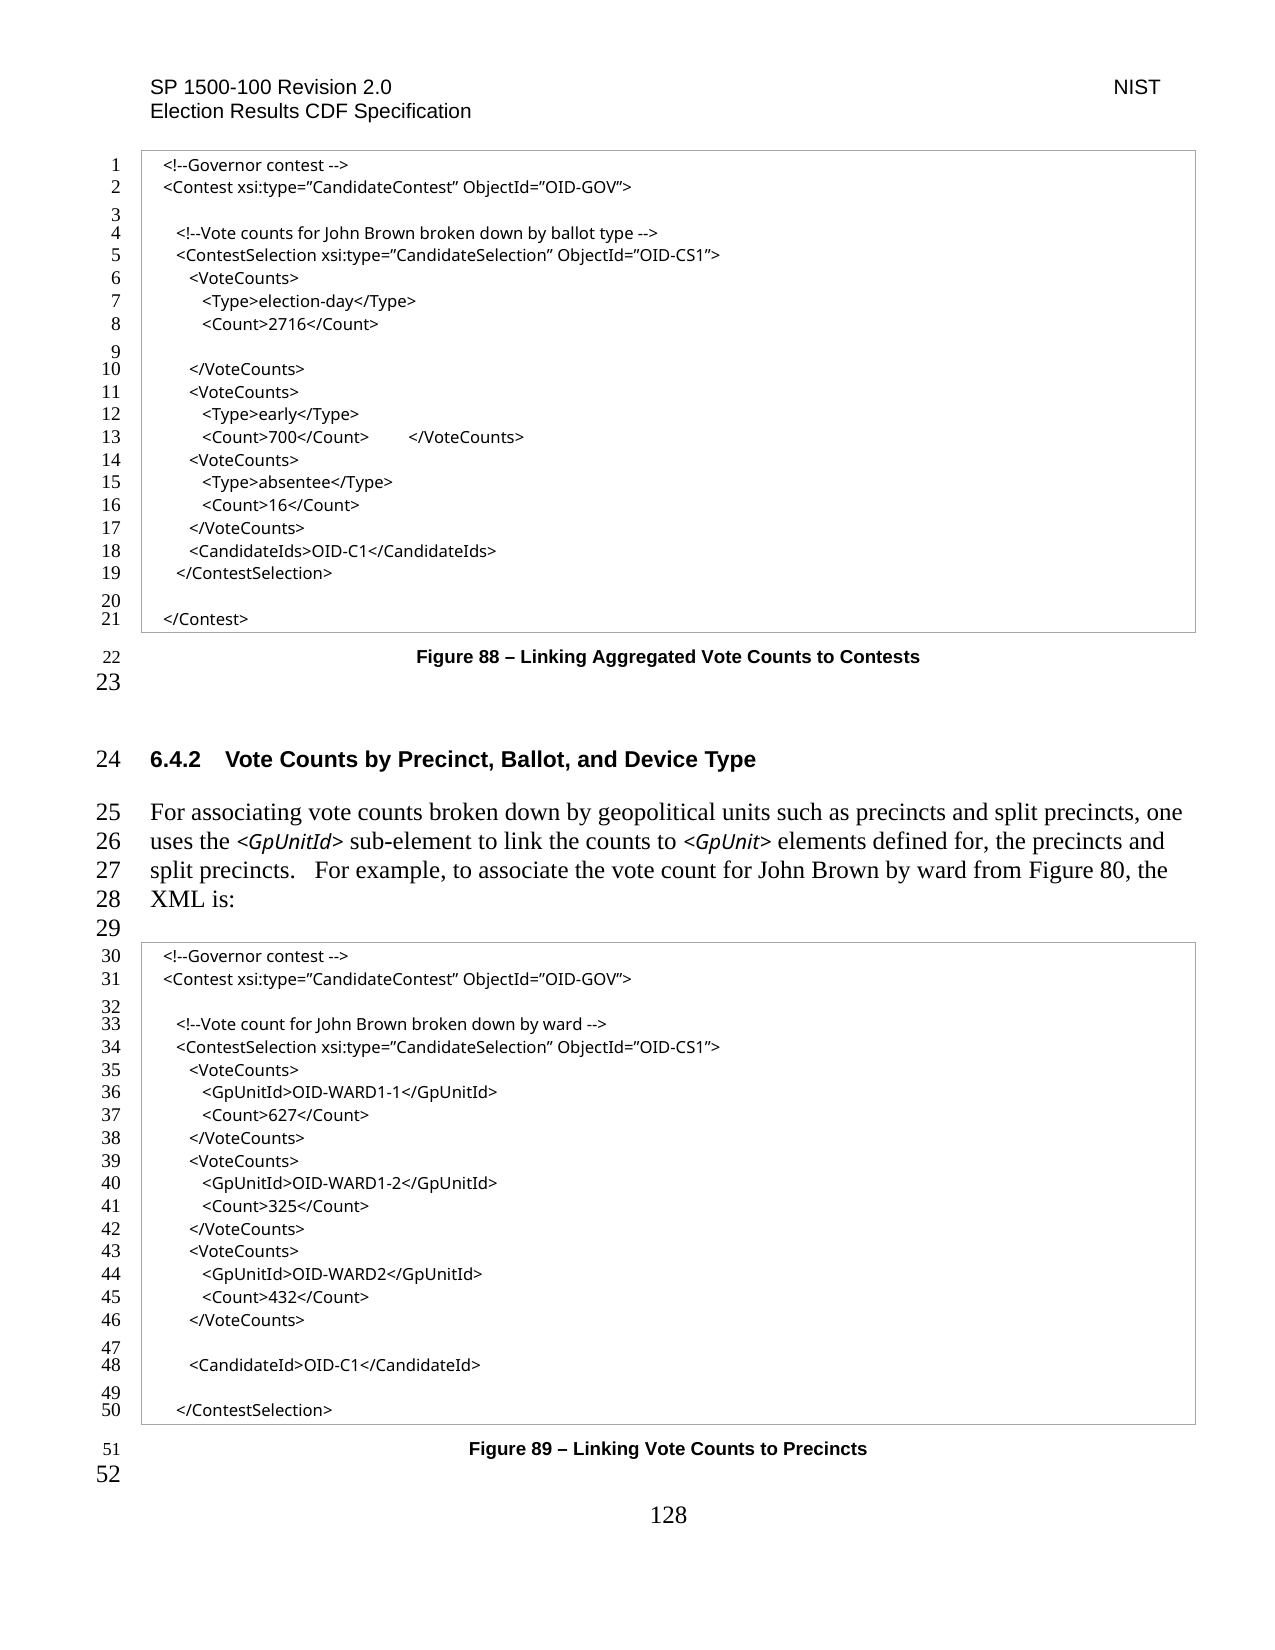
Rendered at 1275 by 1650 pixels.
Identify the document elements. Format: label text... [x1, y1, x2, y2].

text <!--Vote counts for John Brown broken down by ballot type --> [150, 221, 1186, 244]
text <Count>16</Count> [150, 494, 1186, 516]
subtitle Vote Counts by Precinct, Ballot, and Device Type [150, 746, 1186, 772]
text <GpUnitId>OID-WARD1-2</GpUnitId> [150, 1172, 1186, 1195]
text <Count>2716</Count> [150, 312, 1186, 335]
text <VoteCounts> [150, 1149, 1186, 1172]
text <Count>325</Count> [150, 1195, 1186, 1217]
text <ContestSelection xsi:type=”CandidateSelection” ObjectId=”OID-CS1”> [150, 244, 1186, 267]
text <Count>627</Count> [150, 1104, 1186, 1127]
text <VoteCounts> [150, 448, 1186, 471]
text Figure 88 – Linking Aggregated Vote Counts to Contests [150, 646, 1186, 667]
text <CandidateIds>OID-C1</CandidateIds> [150, 539, 1186, 562]
text <Type>election-day</Type> [150, 289, 1186, 312]
text For associating vote counts broken down by geopolitical units such as precincts and split precincts, one uses the <GpUnitId> sub-element to link the counts to <GpUnit> elements defined for, the precincts and split precincts. For example, to associate the vote count for John Brown by ward from Figure 80, the XML is: [150, 797, 1186, 913]
text <Count>432</Count> [150, 1286, 1186, 1308]
text <GpUnitId>OID-WARD2</GpUnitId> [150, 1263, 1186, 1286]
text </VoteCounts> [150, 357, 1186, 380]
text <Type>early</Type> [150, 403, 1186, 426]
text </ContestSelection> [150, 562, 1186, 584]
text <VoteCounts> [150, 380, 1186, 403]
text <VoteCounts> [150, 1240, 1186, 1263]
text </VoteCounts> [150, 1308, 1186, 1331]
text <Contest xsi:type=”CandidateContest” ObjectId=”OID-GOV”> [150, 176, 1186, 198]
text <Contest xsi:type=”CandidateContest” ObjectId=”OID-GOV”> [150, 968, 1186, 990]
text Figure 89 – Linking Vote Counts to Precincts [150, 1437, 1186, 1459]
text <CandidateId>OID-C1</CandidateId> [150, 1354, 1186, 1376]
text <!--Vote count for John Brown broken down by ward --> [150, 1013, 1186, 1036]
text <!--Governor contest --> [142, 943, 1195, 968]
text <Count>700</Count> </VoteCounts> [150, 426, 1186, 448]
text <ContestSelection xsi:type=”CandidateSelection” ObjectId=”OID-CS1”> [150, 1036, 1186, 1058]
text <GpUnitId>OID-WARD1-1</GpUnitId> [150, 1081, 1186, 1104]
text <Type>absentee</Type> [150, 471, 1186, 494]
text </Contest> [142, 604, 1195, 632]
text </VoteCounts> [150, 1127, 1186, 1149]
text <VoteCounts> [150, 1058, 1186, 1081]
text </ContestSelection> [142, 1396, 1195, 1424]
text <!--Governor contest --> [142, 151, 1195, 176]
text <VoteCounts> [150, 267, 1186, 289]
text </VoteCounts> [150, 516, 1186, 539]
text </VoteCounts> [150, 1217, 1186, 1240]
